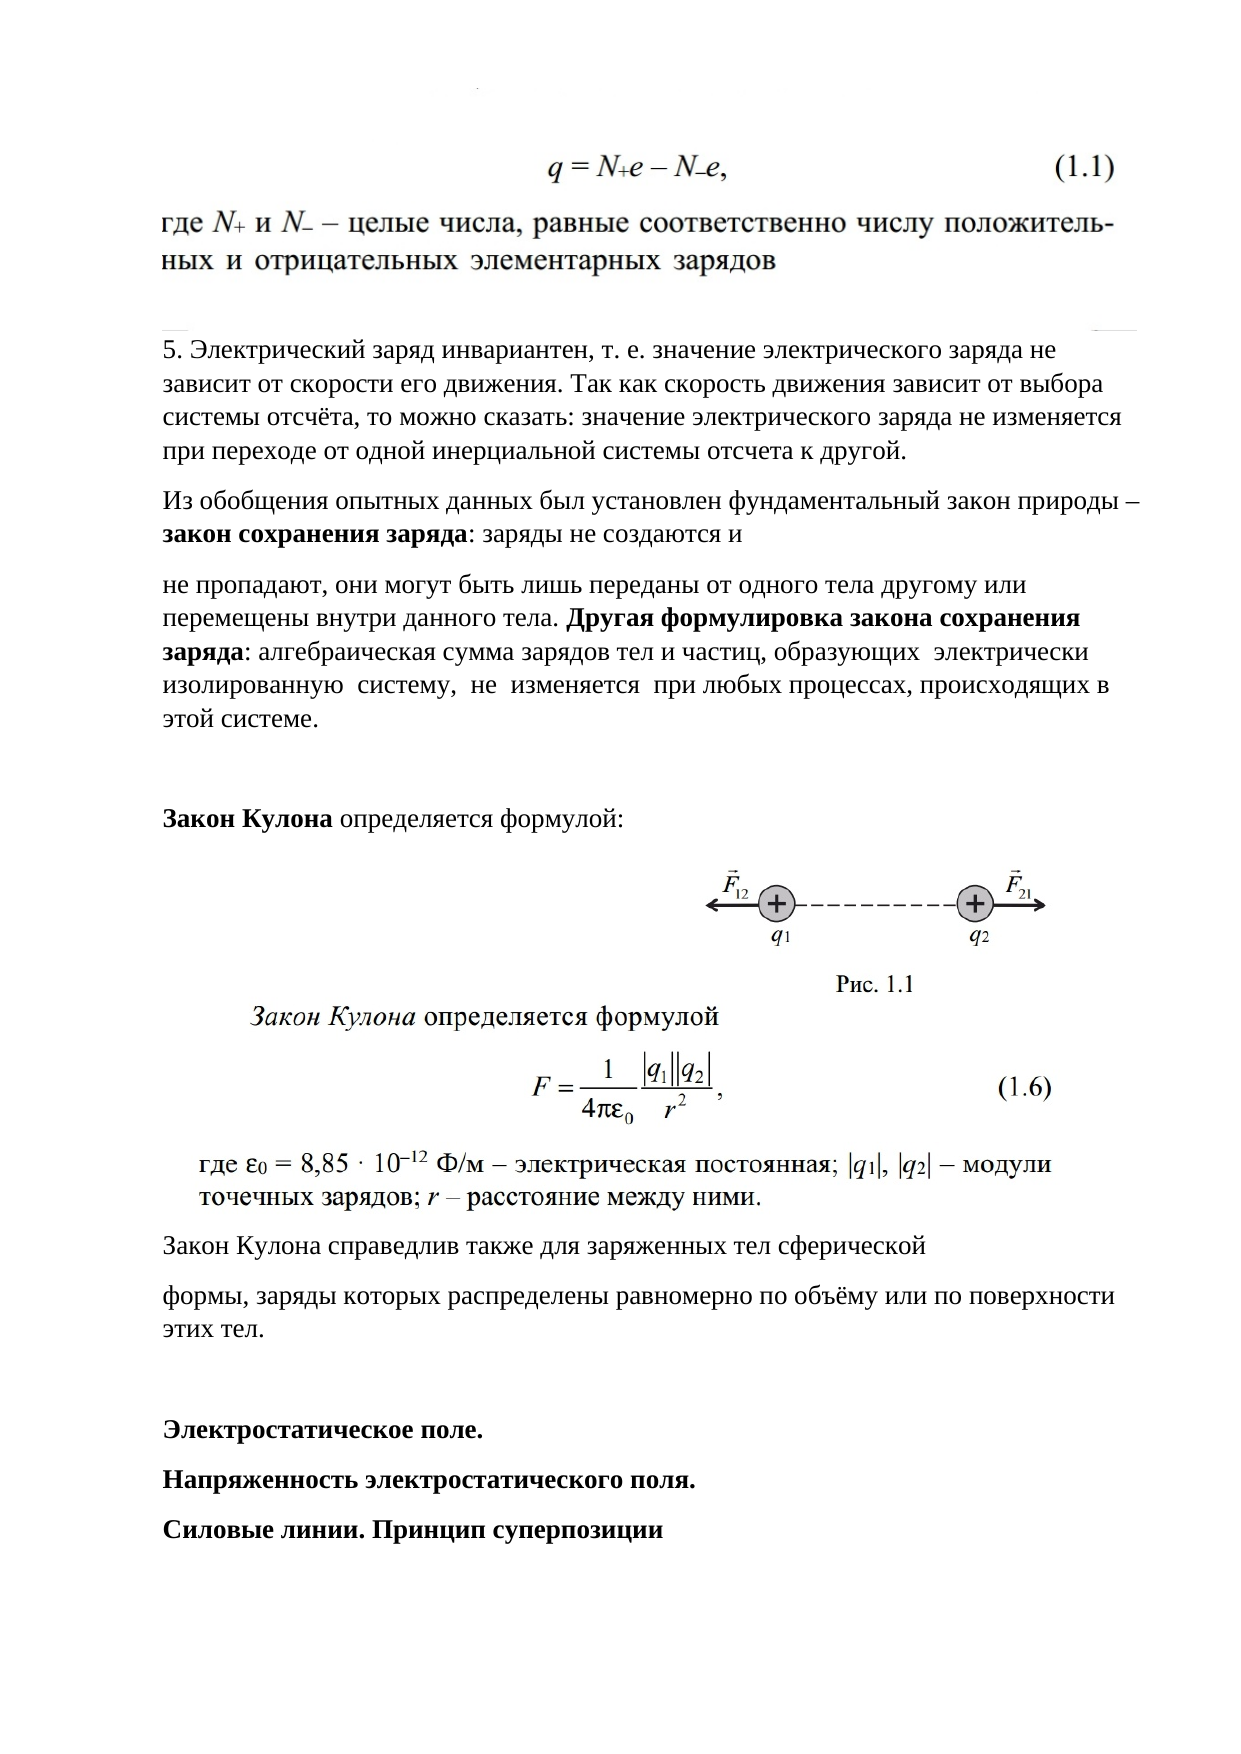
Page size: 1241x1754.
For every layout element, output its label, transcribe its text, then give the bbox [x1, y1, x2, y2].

text формы, заряды которых распределены равномерно по объёму или по поверхности этих тел. [162, 1279, 1152, 1344]
text Из обобщения опытных данных был установлен фундаментальный закон природы – закон сохранения заряда: заряды не создаются и [162, 484, 1152, 549]
text не пропадают, они могут быть лишь переданы от одного тела другому или перемещены внутри данного тела. Другая формулировка закона сохранения заряда: алгебраическая сумма зарядов тел и частиц, образующих электрически изолированную систему, не изменяется при любых процессах, происходящих в этой системе. [162, 568, 1152, 733]
picture [162, 852, 1139, 1227]
text Напряженность электростатического поля. [162, 1463, 1152, 1494]
text Электростатическое поле. [162, 1413, 1152, 1444]
picture [162, 88, 1137, 331]
text Закон Кулона определяется формулой: [162, 802, 1152, 833]
text Силовые линии. Принцип суперпозиции [162, 1513, 1152, 1544]
